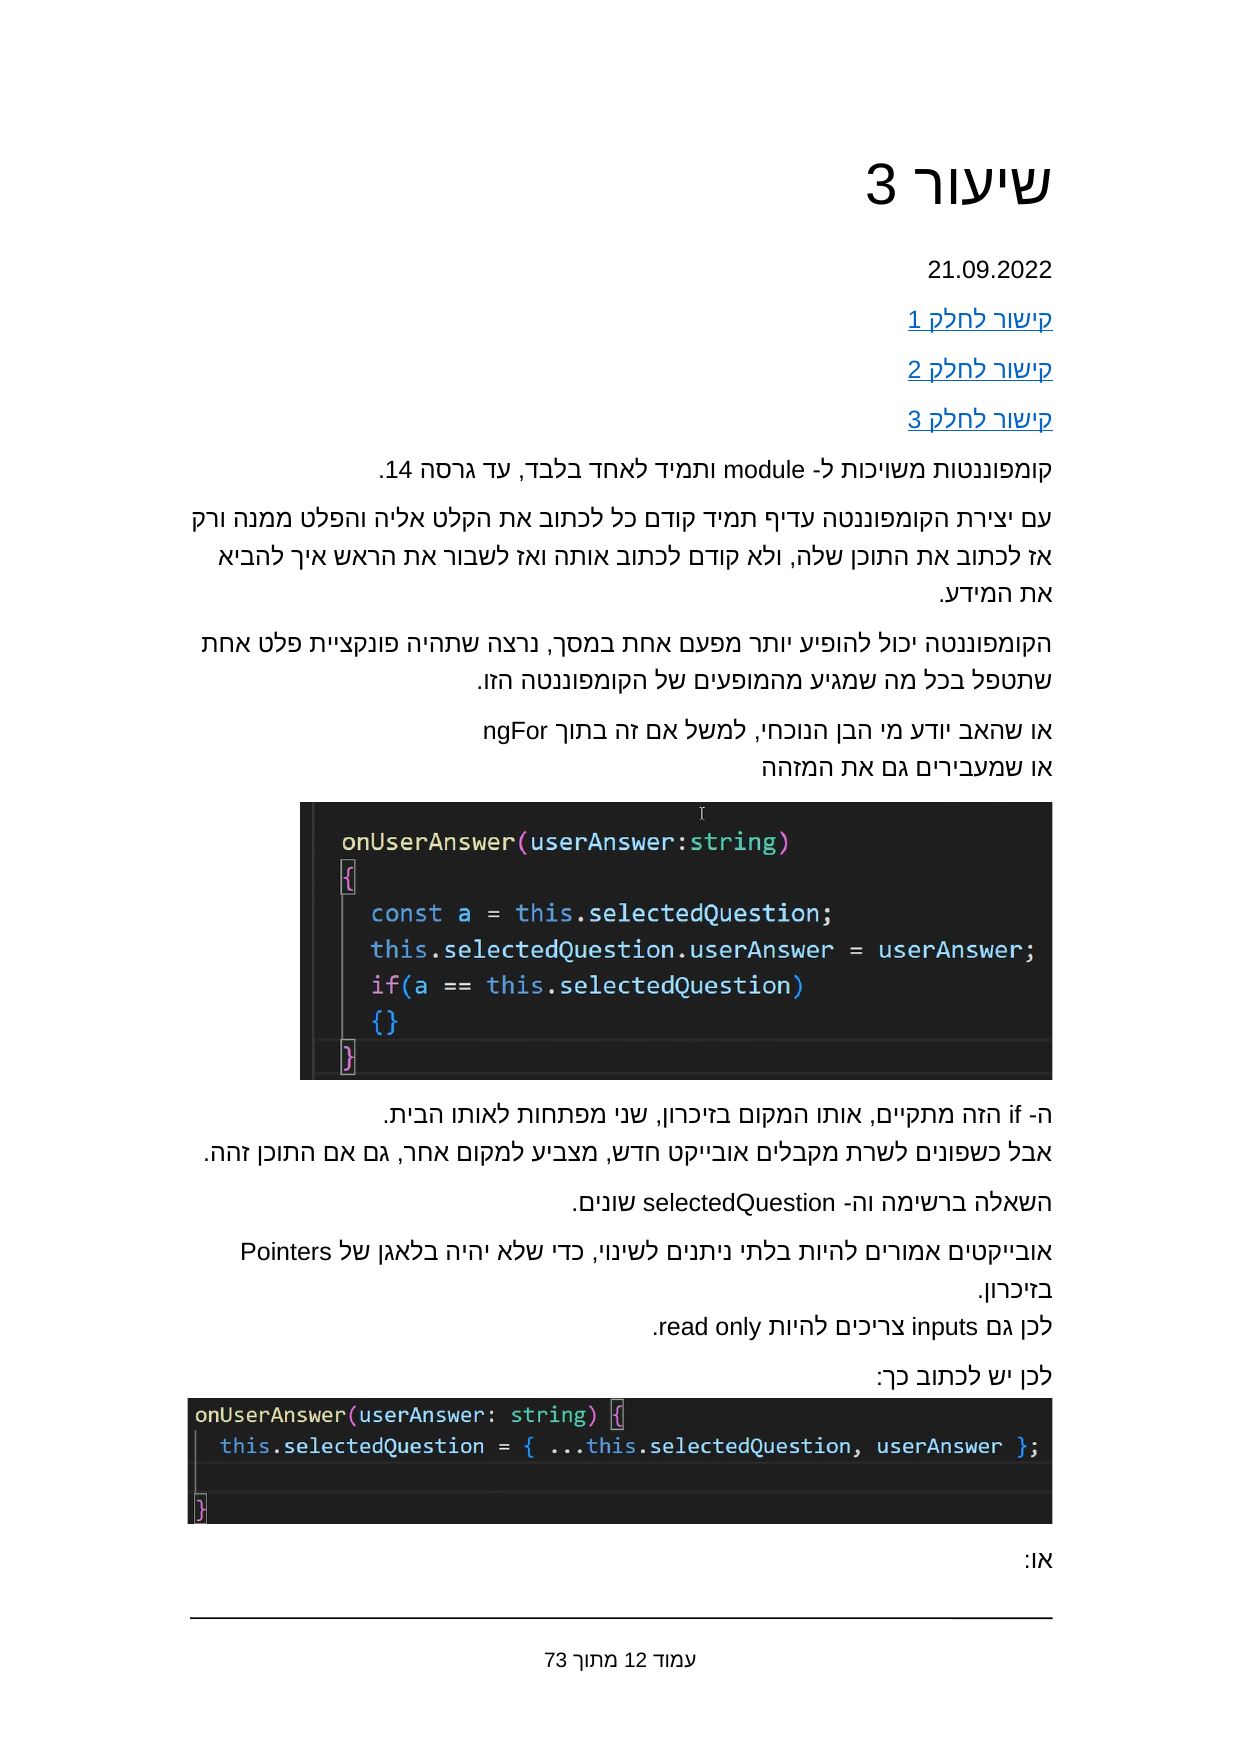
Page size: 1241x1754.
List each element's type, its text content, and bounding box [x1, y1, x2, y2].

text לכן יש לכתוב כך: [187, 1362, 1053, 1398]
picture [187, 1398, 1053, 1524]
text קישור לחלק 3 [187, 405, 1053, 433]
text הקומפוננטה יכול להופיע יותר מפעם אחת במסך, נרצה שתהיה פונקציית פלט אחת שתטפל בכל מה שמגיע מהמופעים של הקומפוננטה הזו. [187, 629, 1053, 695]
text עם יצירת הקומפוננטה עדיף תמיד קודם כל לכתוב את הקלט אליה והפלט ממנה ורק אז לכתוב את התוכן שלה, ולא קודם לכתוב אותה ואז לשבור את הראש איך להביא את המידע. [187, 504, 1053, 608]
text ה- if הזה מתקיים, אותו המקום בזיכרון, שני מפתחות לאותו הבית. אבל כשפונים לשרת מקבלים אובייקט חדש, מצביע למקום אחר, גם אם התוכן זהה. [187, 1100, 1053, 1166]
picture [300, 802, 1053, 1080]
text או: [187, 1545, 1053, 1574]
text קישור לחלק 2 [187, 355, 1053, 384]
text קומפוננטות משויכות ל- module ותמיד לאחד בלבד, עד גרסה 14. [187, 454, 1053, 483]
text קישור לחלק 1 [187, 305, 1053, 334]
text או שהאב יודע מי הבן הנוכחי, למשל אם זה בתוך ngFor או שמעבירים גם את המזהה [187, 716, 1053, 782]
subtitle שיעור 3 [187, 150, 1053, 217]
text השאלה ברשימה וה- selectedQuestion שונים. [187, 1187, 1053, 1216]
text אובייקטים אמורים להיות בלתי ניתנים לשינוי, כדי שלא יהיה בלאגן של Pointers בזיכרון. לכן גם inputs צריכים להיות read only. [187, 1237, 1053, 1341]
text 21.09.2022 [187, 255, 1053, 284]
